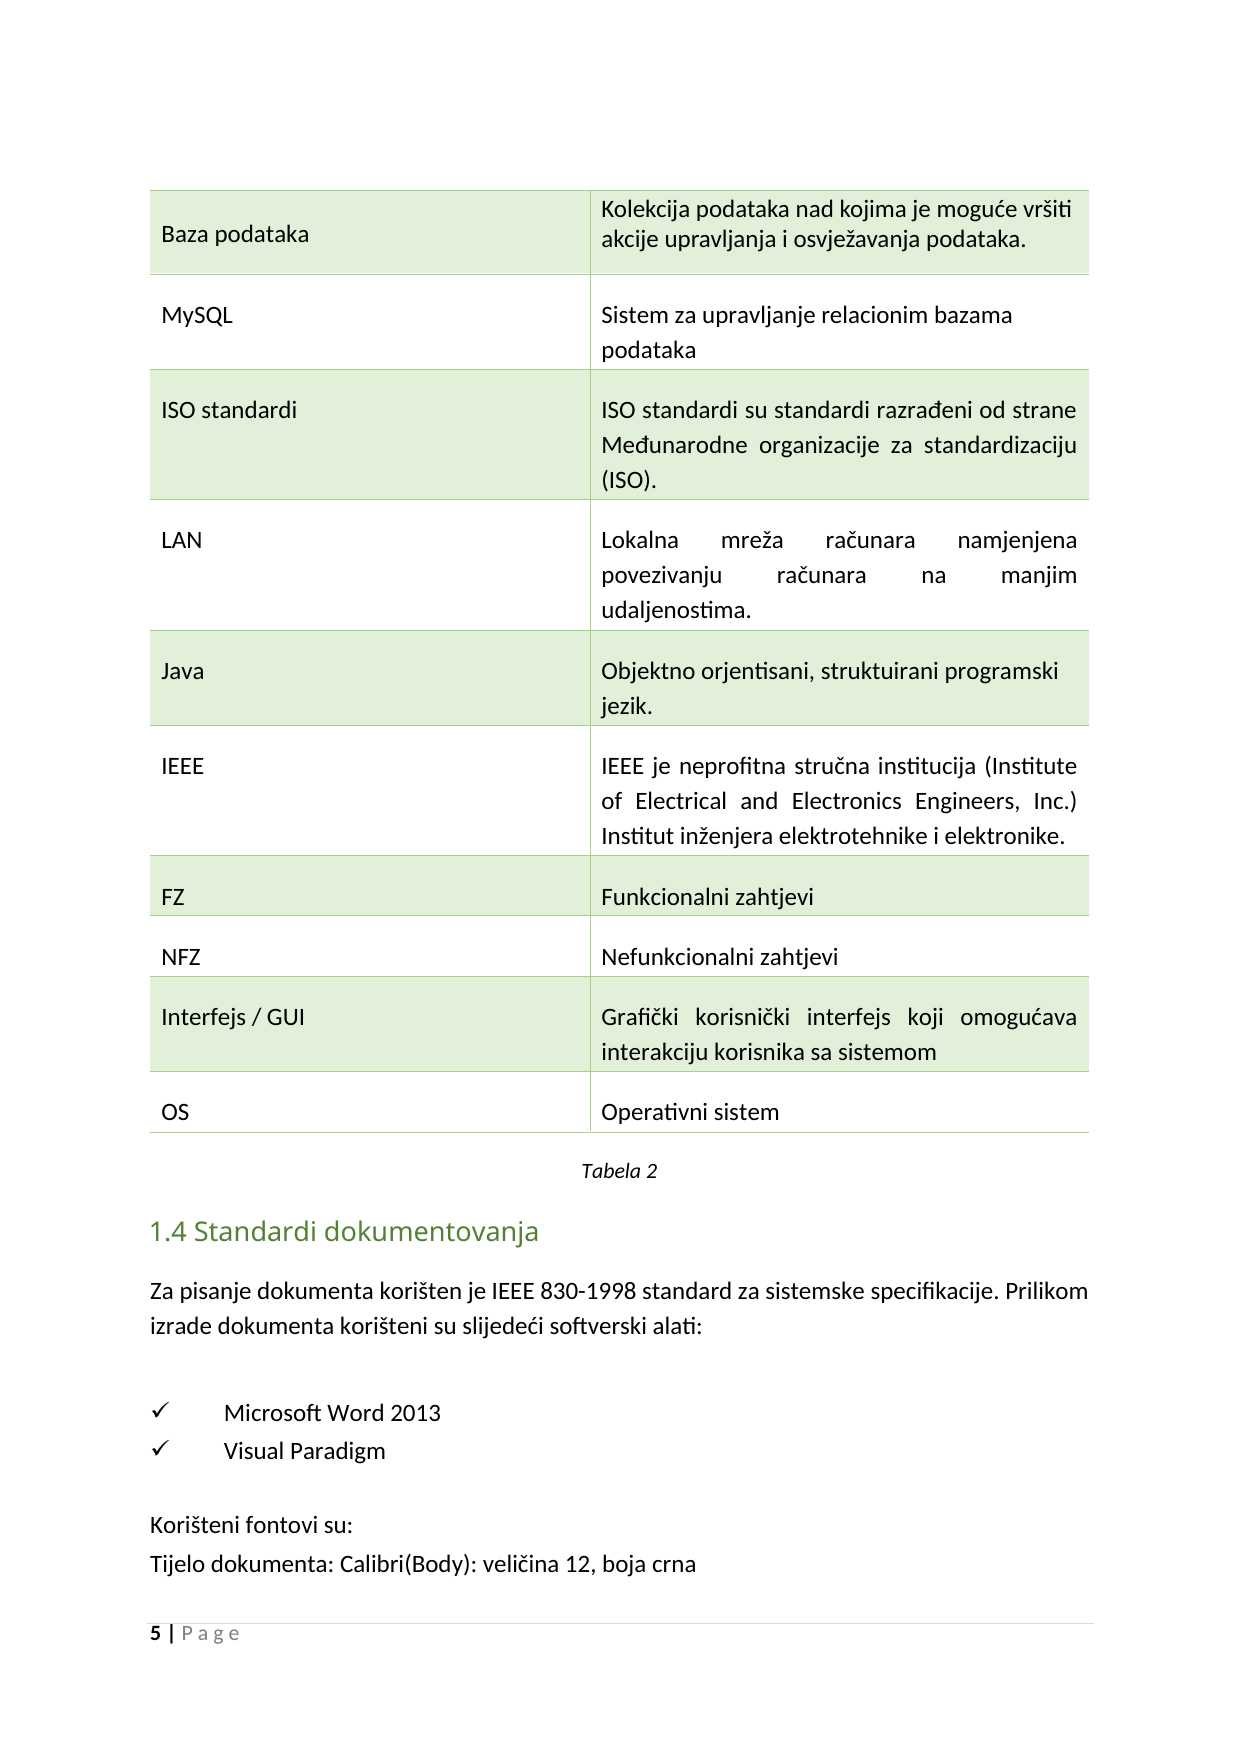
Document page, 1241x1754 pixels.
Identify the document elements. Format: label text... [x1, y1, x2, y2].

text Za pisanje dokumenta korišten je IEEE 830-1998 standard za sistemske specifikacije. Prilikom izrade dokumenta korišteni su slijedeći softverski alati: [150, 1275, 1090, 1341]
table_cell Kolekcija podataka nad kojima je moguće vršiti akcije upravljanja i osvježavanja podataka. [591, 191, 1089, 273]
table_cell ISO standardi su standardi razrađeni od strane Međunarodne organizacije za standardizaciju (ISO). [591, 370, 1089, 499]
text Tijelo dokumenta: Calibri(Body): veličina 12, boja crna [150, 1548, 1090, 1578]
table_cell Operativni sistem [591, 1072, 1089, 1131]
list Microsoft Word 2013 [150, 1397, 1090, 1427]
table_cell LAN [150, 500, 590, 629]
table_cell MySQL [150, 275, 590, 369]
table_cell Nefunkcionalni zahtjevi [591, 916, 1089, 976]
table_cell FZ [150, 856, 590, 915]
table_cell NFZ [150, 916, 590, 976]
table_cell ISO standardi [150, 370, 590, 499]
table_cell IEEE je neprofitna stručna institucija (Institute of Electrical and Electronics Engineers, Inc.) Institut inženjera elektrotehnike i elektronike. [591, 726, 1089, 855]
table_cell Funkcionalni zahtjevi [591, 856, 1089, 915]
list Visual Paradigm [150, 1435, 1090, 1466]
text Tabela 2 [150, 1157, 1090, 1183]
table_cell Objektno orjentisani, struktuirani programski jezik. [591, 631, 1089, 725]
table_cell IEEE [150, 726, 590, 855]
table_cell Baza podataka [150, 191, 590, 273]
table_cell Interfejs / GUI [150, 977, 590, 1071]
table_cell Lokalna mreža računara namjenjena povezivanju računara na manjim udaljenostima. [591, 500, 1089, 629]
table_cell Sistem za upravljanje relacionim bazama podataka [591, 275, 1089, 369]
table_cell Java [150, 631, 590, 725]
subtitle 1.4 Standardi dokumentovanja [148, 1213, 1090, 1249]
table_cell OS [150, 1072, 590, 1131]
table_cell Grafički korisnički interfejs koji omogućava interakciju korisnika sa sistemom [591, 977, 1089, 1071]
text Korišteni fontovi su: [150, 1509, 1090, 1540]
